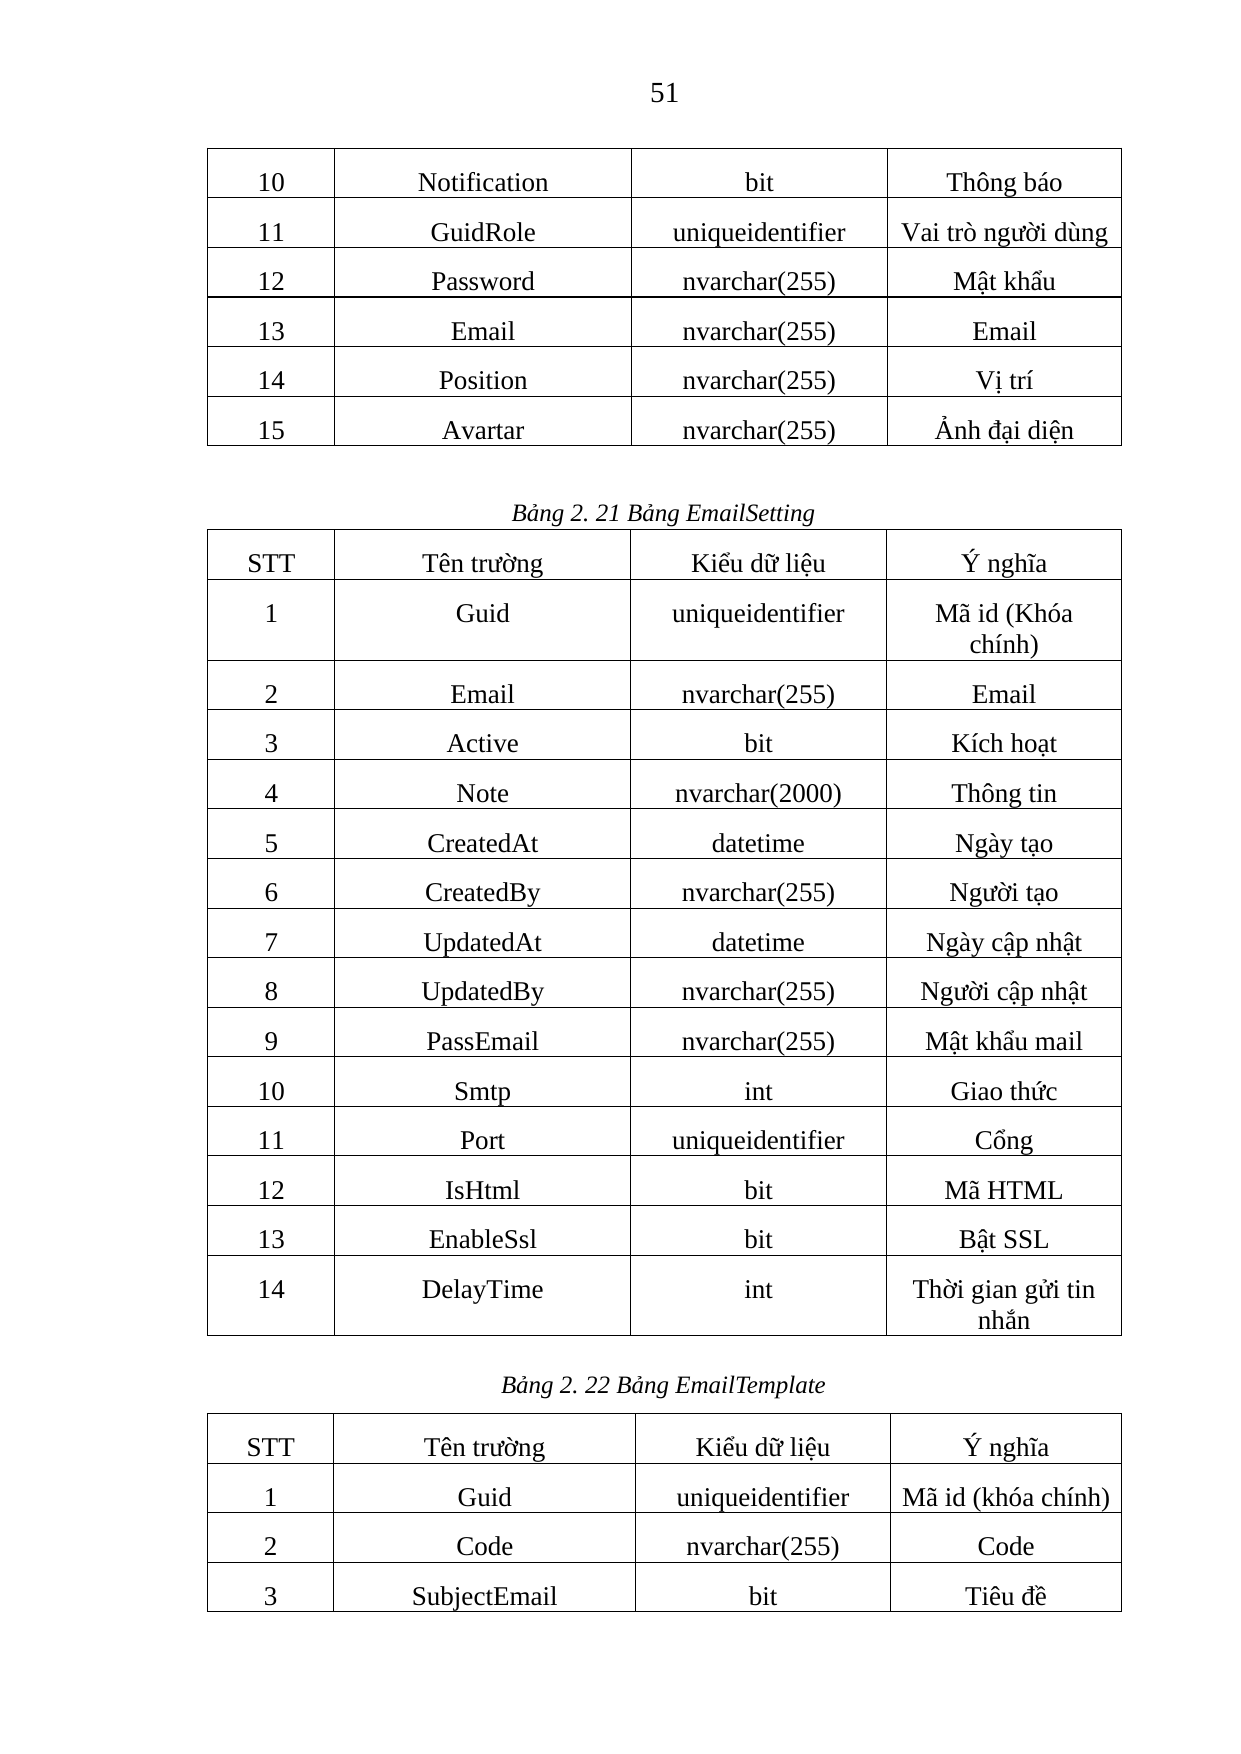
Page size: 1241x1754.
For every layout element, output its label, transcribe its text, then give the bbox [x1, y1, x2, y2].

table_header STT [208, 1414, 333, 1462]
table_cell Guid [335, 580, 630, 659]
table_cell GuidRole [335, 198, 631, 247]
table_cell bit [631, 1206, 886, 1254]
table_cell Giao thức [887, 1057, 1121, 1106]
table_cell 12 [208, 1156, 334, 1205]
table_cell Position [335, 347, 631, 396]
table_cell UpdatedBy [335, 958, 630, 1007]
table_cell Notification [335, 149, 631, 197]
table_header Ý nghĩa [887, 530, 1121, 579]
table_cell Email [887, 661, 1121, 709]
table_cell Bật SSL [887, 1206, 1121, 1254]
table_cell 10 [208, 1057, 334, 1106]
table_cell 1 [208, 580, 334, 659]
table_cell Người tạo [887, 859, 1121, 907]
table_cell IsHtml [335, 1156, 630, 1205]
table_cell Smtp [335, 1057, 630, 1106]
table_cell UpdatedAt [335, 909, 630, 957]
table_cell nvarchar(2000) [631, 760, 886, 808]
table_cell 8 [208, 958, 334, 1007]
table_cell nvarchar(255) [632, 397, 887, 445]
table_cell Password [335, 248, 631, 296]
table_cell bit [631, 1156, 886, 1205]
table_cell nvarchar(255) [632, 298, 887, 346]
table_cell Ảnh đại diện [888, 397, 1121, 445]
table_cell EnableSsl [335, 1206, 630, 1254]
table_cell 3 [208, 1563, 333, 1611]
table_cell 3 [208, 710, 334, 759]
table_cell Mật khẩu [888, 248, 1121, 296]
table_cell Vị trí [888, 347, 1121, 396]
table_cell Mã id (khóa chính) [891, 1464, 1121, 1512]
table_cell PassEmail [335, 1008, 630, 1056]
table_cell nvarchar(255) [632, 347, 887, 396]
table_cell Email [335, 298, 631, 346]
table_cell nvarchar(255) [636, 1513, 890, 1562]
table_cell Người cập nhật [887, 958, 1121, 1007]
table_cell 10 [208, 149, 334, 197]
table_cell int [631, 1057, 886, 1106]
table_cell Ngày cập nhật [887, 909, 1121, 957]
text Bảng 2. 21 Bảng EmailSetting [207, 498, 1122, 527]
table_cell Guid [334, 1464, 635, 1512]
table_cell 11 [208, 1107, 334, 1155]
table_header Tên trường [334, 1414, 635, 1462]
table_cell CreatedAt [335, 809, 630, 858]
table_cell 14 [208, 1256, 334, 1335]
table_cell Mã id (Khóa chính) [887, 580, 1121, 659]
table_cell uniqueidentifier [631, 1107, 886, 1155]
table_cell nvarchar(255) [631, 1008, 886, 1056]
table_cell Avartar [335, 397, 631, 445]
table_cell Cổng [887, 1107, 1121, 1155]
table_cell 15 [208, 397, 334, 445]
table_header Tên trường [335, 530, 630, 579]
table_cell Kích hoạt [887, 710, 1121, 759]
table_cell 4 [208, 760, 334, 808]
table_cell Vai trò người dùng [888, 198, 1121, 247]
table_cell nvarchar(255) [631, 859, 886, 907]
table_cell Mã HTML [887, 1156, 1121, 1205]
table_cell 13 [208, 298, 334, 346]
table_cell Thông báo [888, 149, 1121, 197]
table_cell 7 [208, 909, 334, 957]
table_cell 2 [208, 1513, 333, 1562]
table_cell SubjectEmail [334, 1563, 635, 1611]
table_header Ý nghĩa [891, 1414, 1121, 1462]
table_cell Email [888, 298, 1121, 346]
table_cell 2 [208, 661, 334, 709]
table_cell Mật khẩu mail [887, 1008, 1121, 1056]
table_cell uniqueidentifier [631, 580, 886, 659]
table_cell 6 [208, 859, 334, 907]
table_cell int [631, 1256, 886, 1335]
table_cell bit [631, 710, 886, 759]
table_cell Thời gian gửi tin nhắn [887, 1256, 1121, 1335]
table_cell 13 [208, 1206, 334, 1254]
table_cell nvarchar(255) [632, 248, 887, 296]
table_cell datetime [631, 809, 886, 858]
table_cell Code [334, 1513, 635, 1562]
table_header STT [208, 530, 334, 579]
table_cell Tiêu đề [891, 1563, 1121, 1611]
table_cell Email [335, 661, 630, 709]
table_cell Active [335, 710, 630, 759]
table_cell 12 [208, 248, 334, 296]
table_cell CreatedBy [335, 859, 630, 907]
table_cell bit [636, 1563, 890, 1611]
table_cell bit [632, 149, 887, 197]
table_cell Port [335, 1107, 630, 1155]
table_cell 14 [208, 347, 334, 396]
table_cell Code [891, 1513, 1121, 1562]
table_cell uniqueidentifier [632, 198, 887, 247]
table_cell uniqueidentifier [636, 1464, 890, 1512]
table_cell 11 [208, 198, 334, 247]
table_header Kiểu dữ liệu [631, 530, 886, 579]
table_cell 9 [208, 1008, 334, 1056]
table_cell Note [335, 760, 630, 808]
table_header Kiểu dữ liệu [636, 1414, 890, 1462]
table_cell DelayTime [335, 1256, 630, 1335]
text Bảng 2. 22 Bảng EmailTemplate [207, 1370, 1122, 1398]
table_cell Ngày tạo [887, 809, 1121, 858]
table_cell datetime [631, 909, 886, 957]
table_cell nvarchar(255) [631, 958, 886, 1007]
table_cell Thông tin [887, 760, 1121, 808]
table_cell 5 [208, 809, 334, 858]
table_cell 1 [208, 1464, 333, 1512]
table_cell nvarchar(255) [631, 661, 886, 709]
